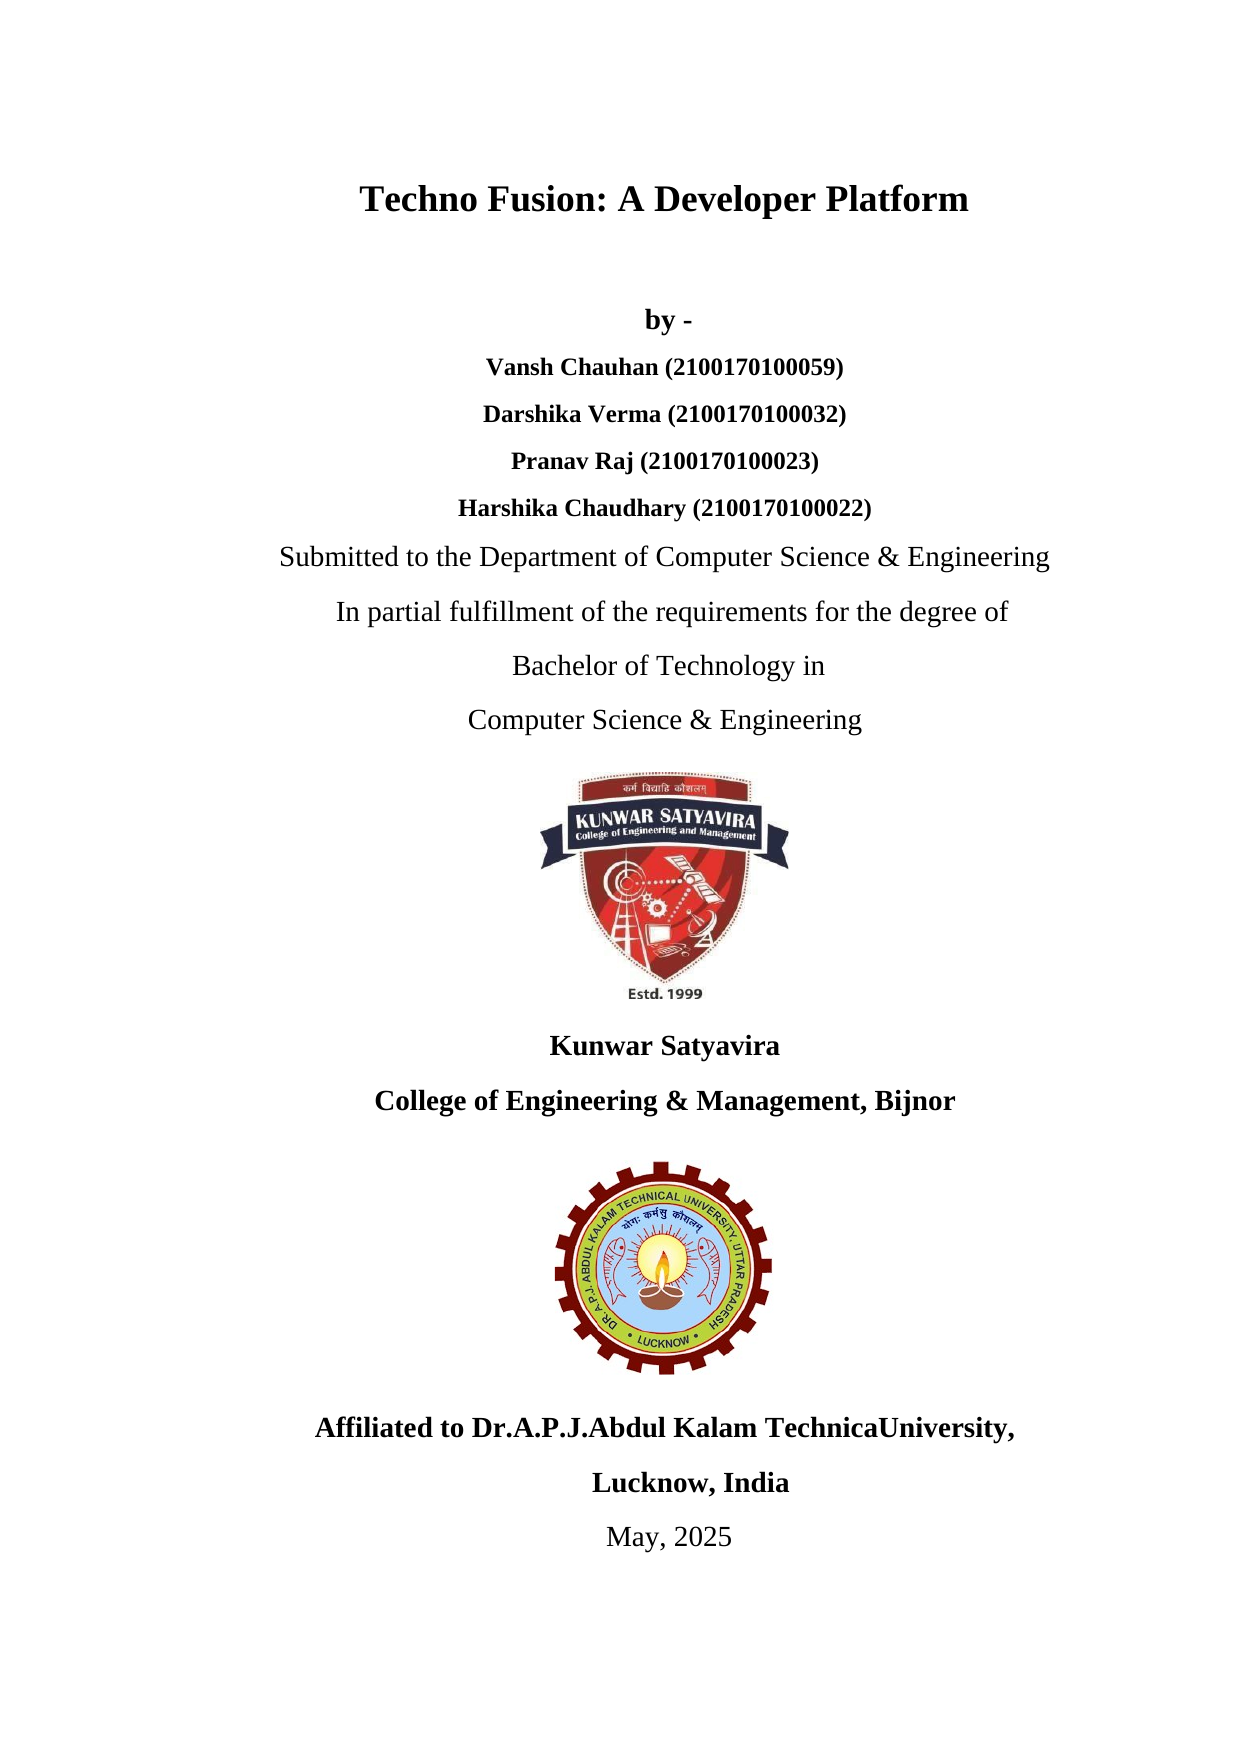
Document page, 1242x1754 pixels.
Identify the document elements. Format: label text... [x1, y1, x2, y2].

text Pranav Raj (2100170100023) [208, 446, 1122, 474]
subtitle Techno Fusion: A Developer Platform [207, 176, 1122, 219]
text Computer Science & Engineering [223, 702, 1107, 736]
text Bachelor of Technology in [223, 648, 1114, 682]
text Harshika Chaudhary (2100170100022) [208, 493, 1122, 521]
text Lucknow, India May, 2025 [592, 1465, 847, 1553]
text Darshika Verma (2100170100032) [208, 399, 1122, 428]
picture [554, 1160, 774, 1375]
text by - [208, 302, 1122, 336]
text Submitted to the Department of Computer Science & Engineering [279, 539, 1122, 573]
picture [540, 772, 789, 999]
text College of Engineering & Management, Bijnor [208, 1083, 1122, 1117]
text Vansh Chauhan (2100170100059) [208, 352, 1122, 381]
text Kunwar Satyavira [208, 1028, 1122, 1062]
text Affiliated to Dr.A.P.J.Abdul Kalam TechnicaUniversity, [208, 1411, 1122, 1444]
text In partial fulfillment of the requirements for the degree of [223, 594, 1122, 627]
